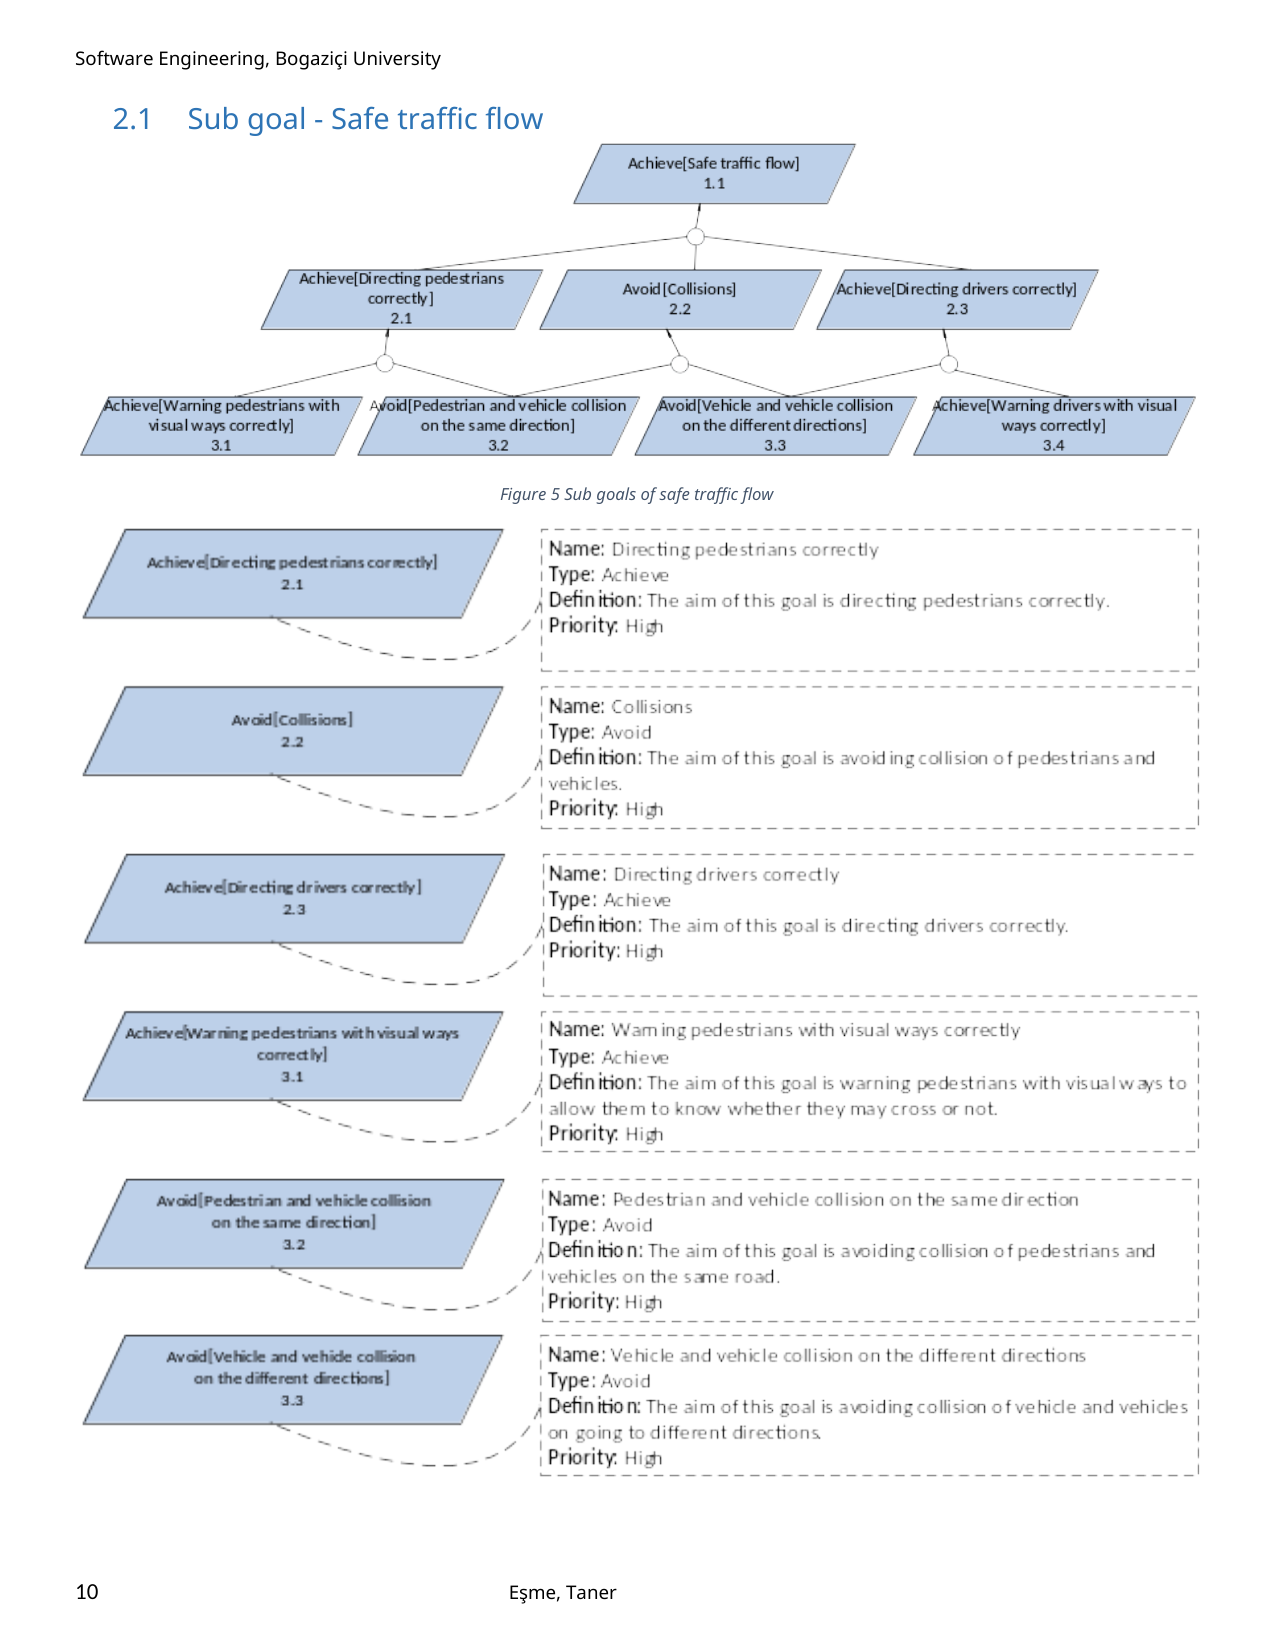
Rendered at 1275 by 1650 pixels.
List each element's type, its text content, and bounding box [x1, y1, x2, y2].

subtitle Sub goal - Safe traffic flow [112, 98, 1200, 138]
text Figure 5 Sub goals of safe traffic flow [75, 482, 1200, 505]
